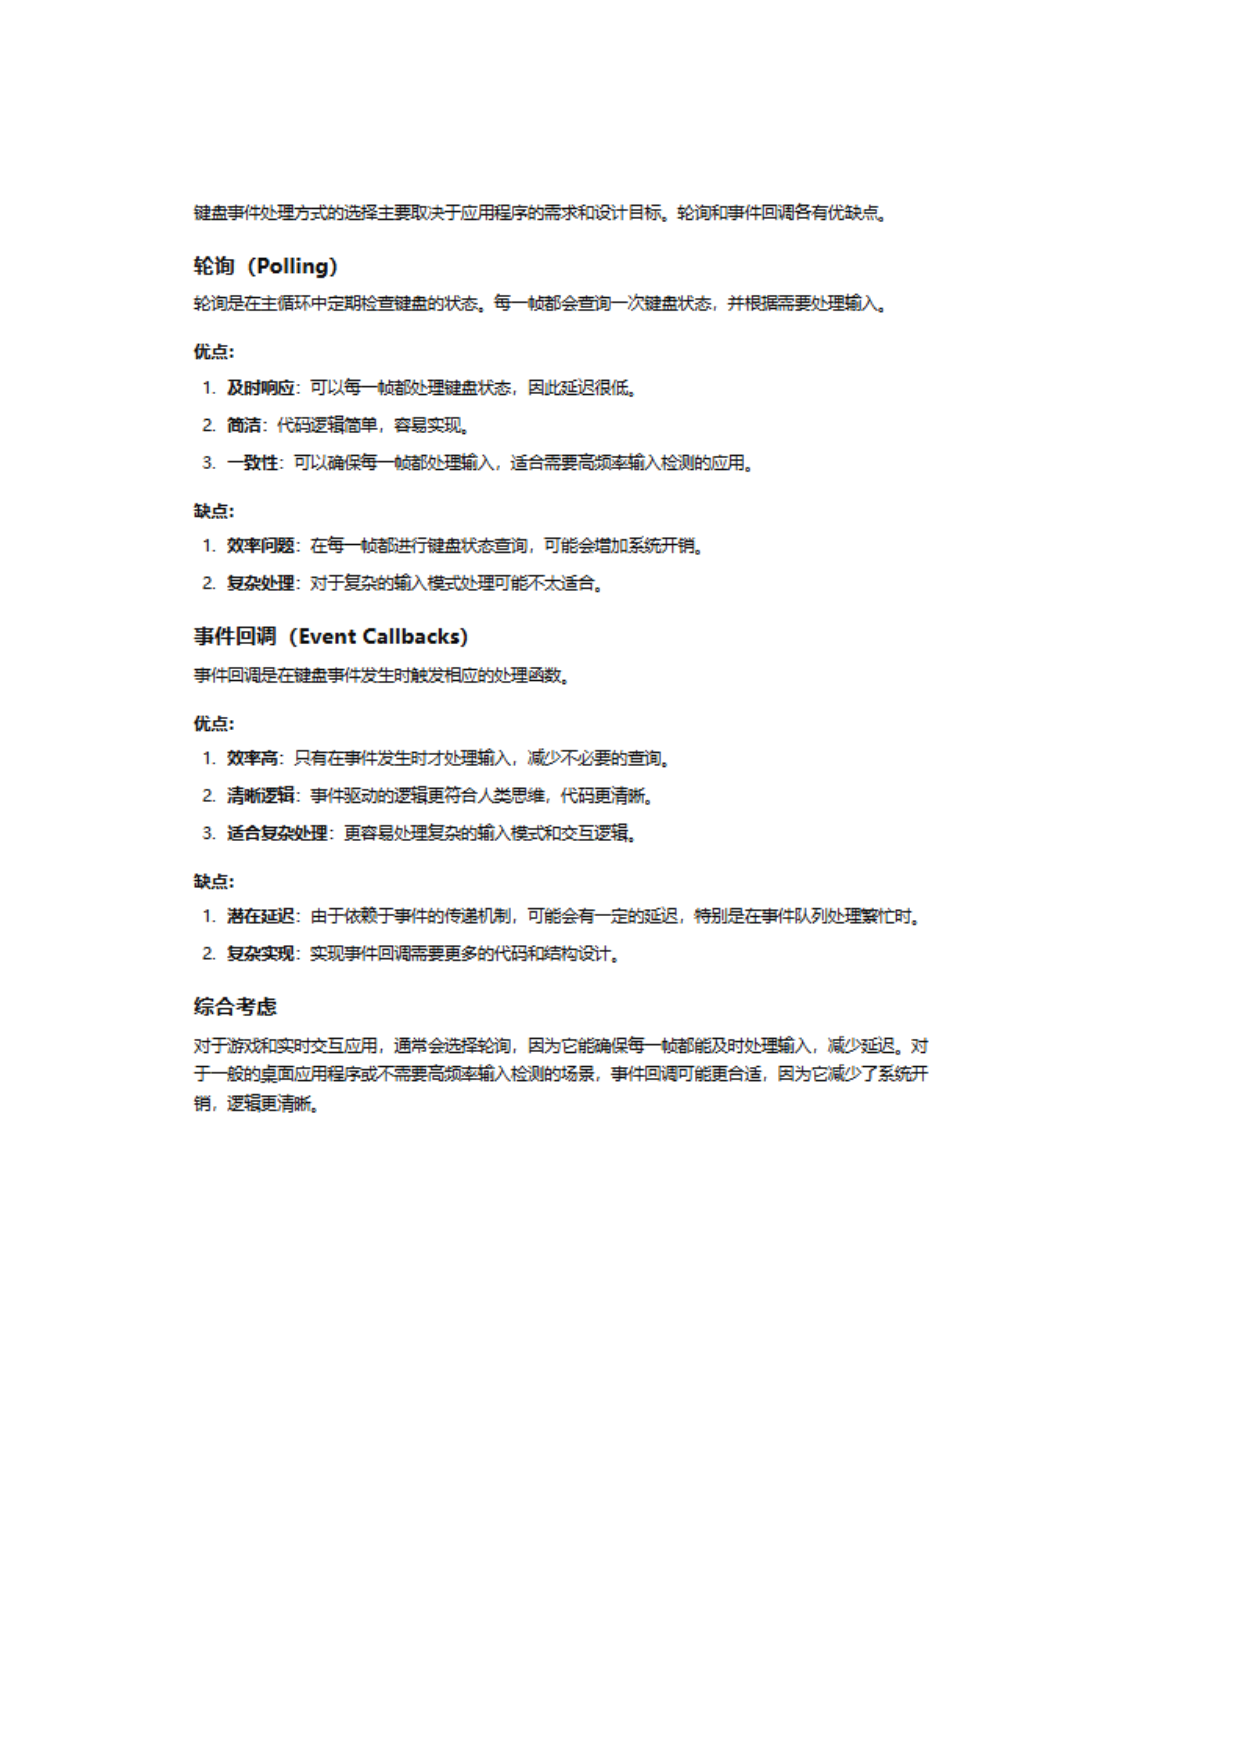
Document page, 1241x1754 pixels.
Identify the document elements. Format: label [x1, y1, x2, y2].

picture [187, 172, 946, 1127]
